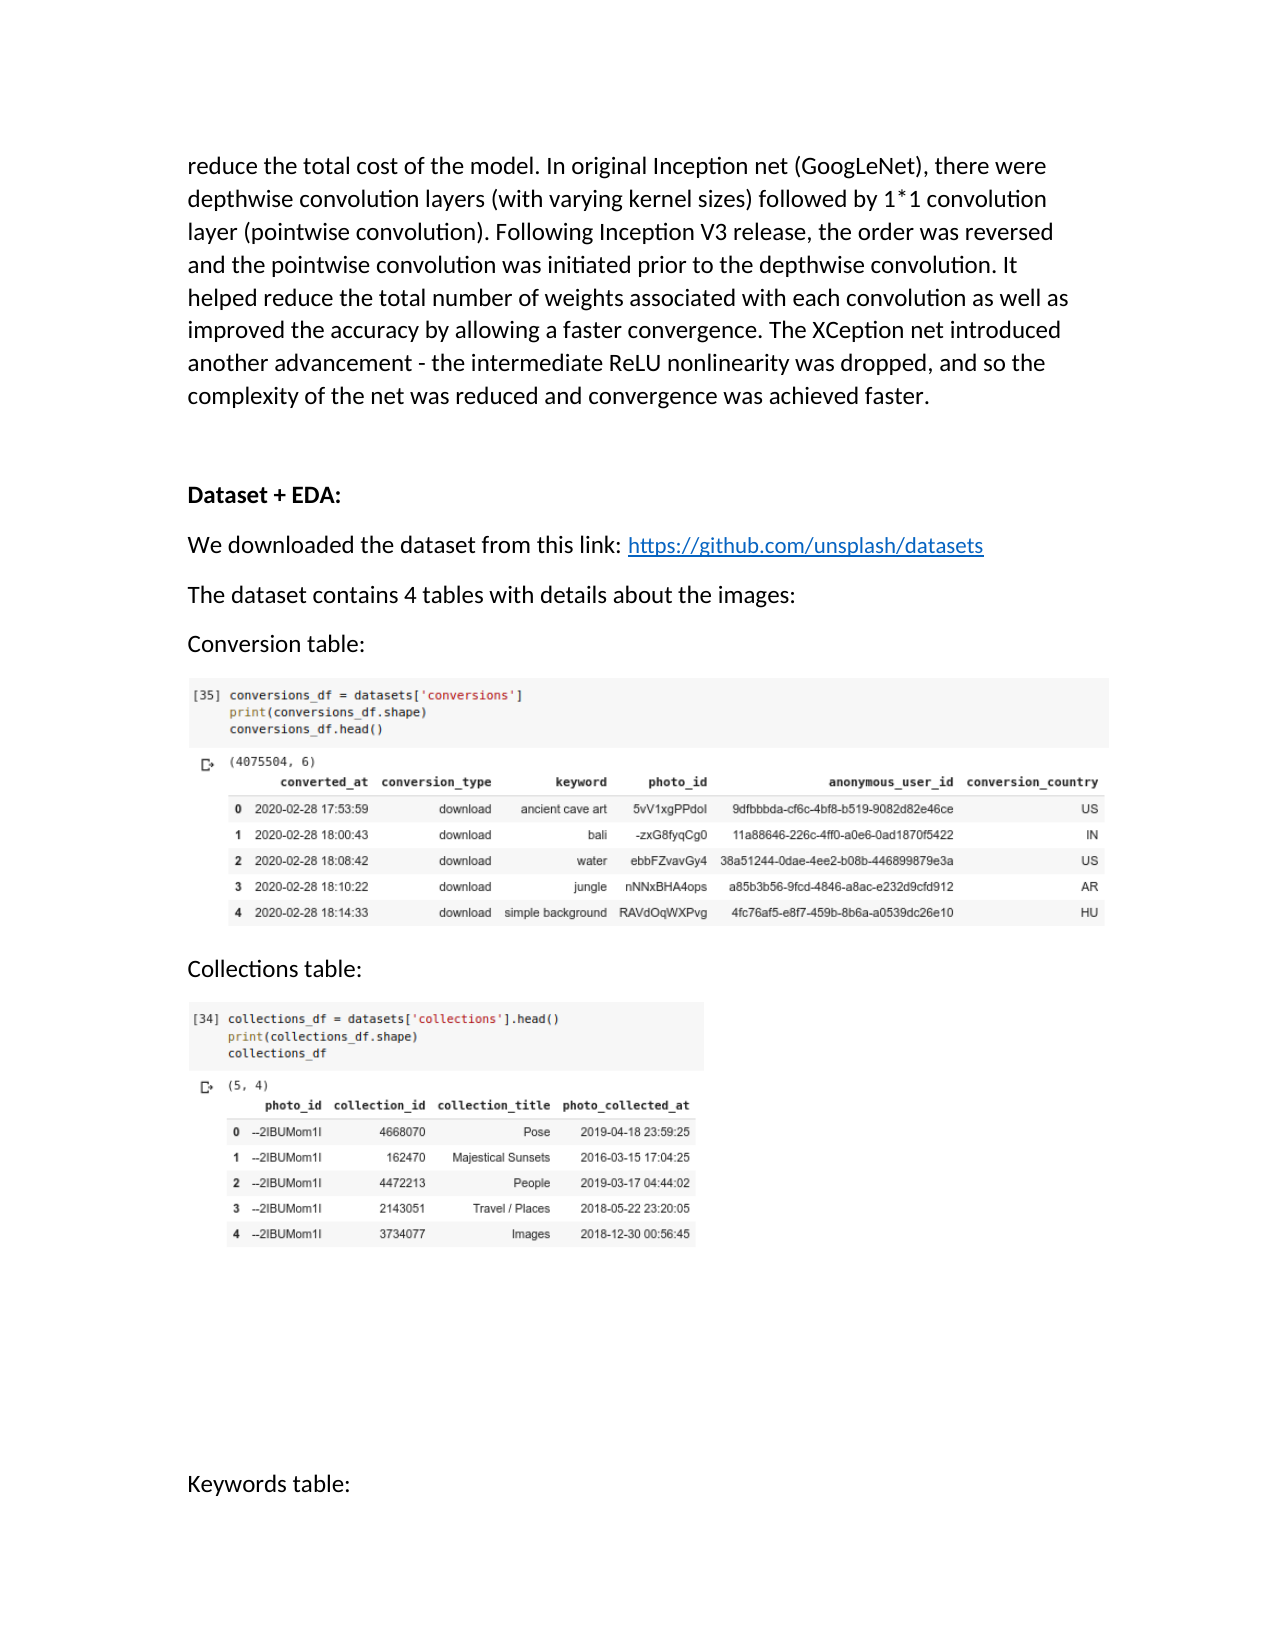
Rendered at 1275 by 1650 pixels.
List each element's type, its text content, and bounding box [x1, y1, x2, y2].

text The dataset contains 4 tables with details about the images: [187, 579, 1087, 609]
text We downloaded the dataset from this link: https://github.com/unsplash/datasets [187, 529, 1087, 560]
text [187, 150, 1087, 411]
picture [187, 677, 1109, 935]
text Conversion table: [187, 628, 1087, 659]
text Collections table: [187, 953, 1087, 984]
text Dataset + EDA: [187, 479, 1087, 510]
picture [187, 1002, 704, 1256]
text Keywords table: [187, 1468, 1087, 1499]
